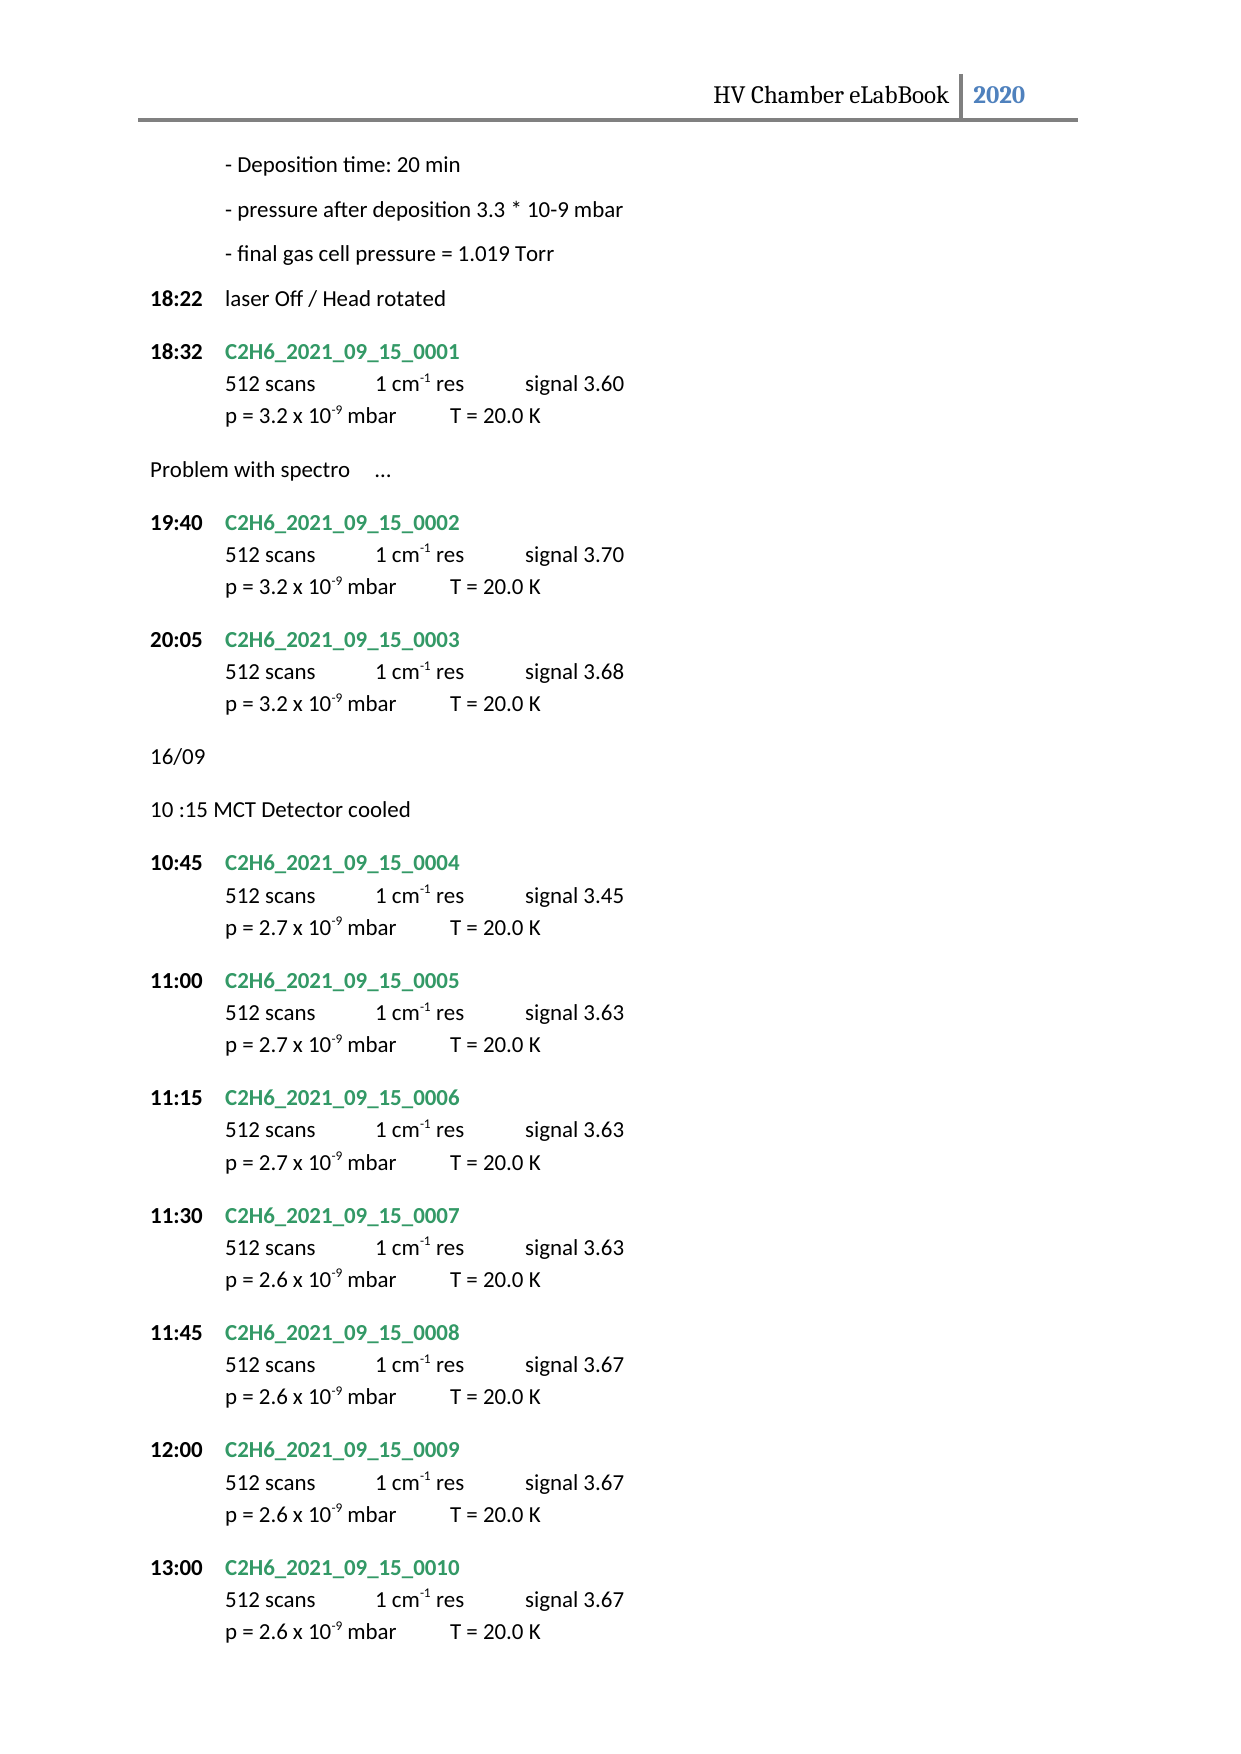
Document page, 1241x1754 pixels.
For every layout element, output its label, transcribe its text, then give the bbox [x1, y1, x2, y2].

text 11:00 C2H6_2021_09_15_0005 [150, 966, 1090, 994]
text 512 scans 1 cm-1 res signal 3.67 p = 2.6 x 10-9 mbar T = 20.0 K [225, 1585, 1090, 1645]
text 11:30 C2H6_2021_09_15_0007 [150, 1201, 1090, 1229]
text 12:00 C2H6_2021_09_15_0009 [150, 1436, 1090, 1463]
text 512 scans 1 cm-1 res signal 3.67 p = 2.6 x 10-9 mbar T = 20.0 K [225, 1468, 1090, 1528]
text 18:22 laser Off / Head rotated [150, 284, 1090, 312]
text 20:05 C2H6_2021_09_15_0003 [150, 625, 1090, 653]
text 10:45 C2H6_2021_09_15_0004 [150, 848, 1090, 877]
text - Deposition time: 20 min [150, 150, 1090, 178]
text 512 scans 1 cm-1 res signal 3.67 p = 2.6 x 10-9 mbar T = 20.0 K [225, 1350, 1090, 1411]
text 512 scans 1 cm-1 res signal 3.63 p = 2.7 x 10-9 mbar T = 20.0 K [225, 1116, 1090, 1176]
text 16/09 [150, 742, 1090, 771]
text 512 scans 1 cm-1 res signal 3.70 p = 3.2 x 10-9 mbar T = 20.0 K [225, 540, 1090, 600]
text - pressure after deposition 3.3 * 10-9 mbar [150, 195, 1090, 223]
text - final gas cell pressure = 1.019 Torr [150, 239, 1090, 268]
text Problem with spectro … [150, 455, 1090, 483]
text 11:45 C2H6_2021_09_15_0008 [150, 1318, 1090, 1346]
text 13:00 C2H6_2021_09_15_0010 [150, 1553, 1090, 1581]
text 512 scans 1 cm-1 res signal 3.63 p = 2.6 x 10-9 mbar T = 20.0 K [225, 1233, 1090, 1293]
text 512 scans 1 cm-1 res signal 3.60 p = 3.2 x 10-9 mbar T = 20.0 K [225, 369, 1090, 430]
text 19:40 C2H6_2021_09_15_0002 [150, 508, 1090, 536]
text 512 scans 1 cm-1 res signal 3.45 p = 2.7 x 10-9 mbar T = 20.0 K [225, 881, 1090, 941]
text 10 :15 MCT Detector cooled [150, 796, 1090, 823]
text 512 scans 1 cm-1 res signal 3.68 p = 3.2 x 10-9 mbar T = 20.0 K [225, 657, 1090, 717]
text 11:15 C2H6_2021_09_15_0006 [150, 1083, 1090, 1111]
text 18:32 C2H6_2021_09_15_0001 [150, 337, 1090, 365]
text 512 scans 1 cm-1 res signal 3.63 p = 2.7 x 10-9 mbar T = 20.0 K [225, 998, 1090, 1058]
